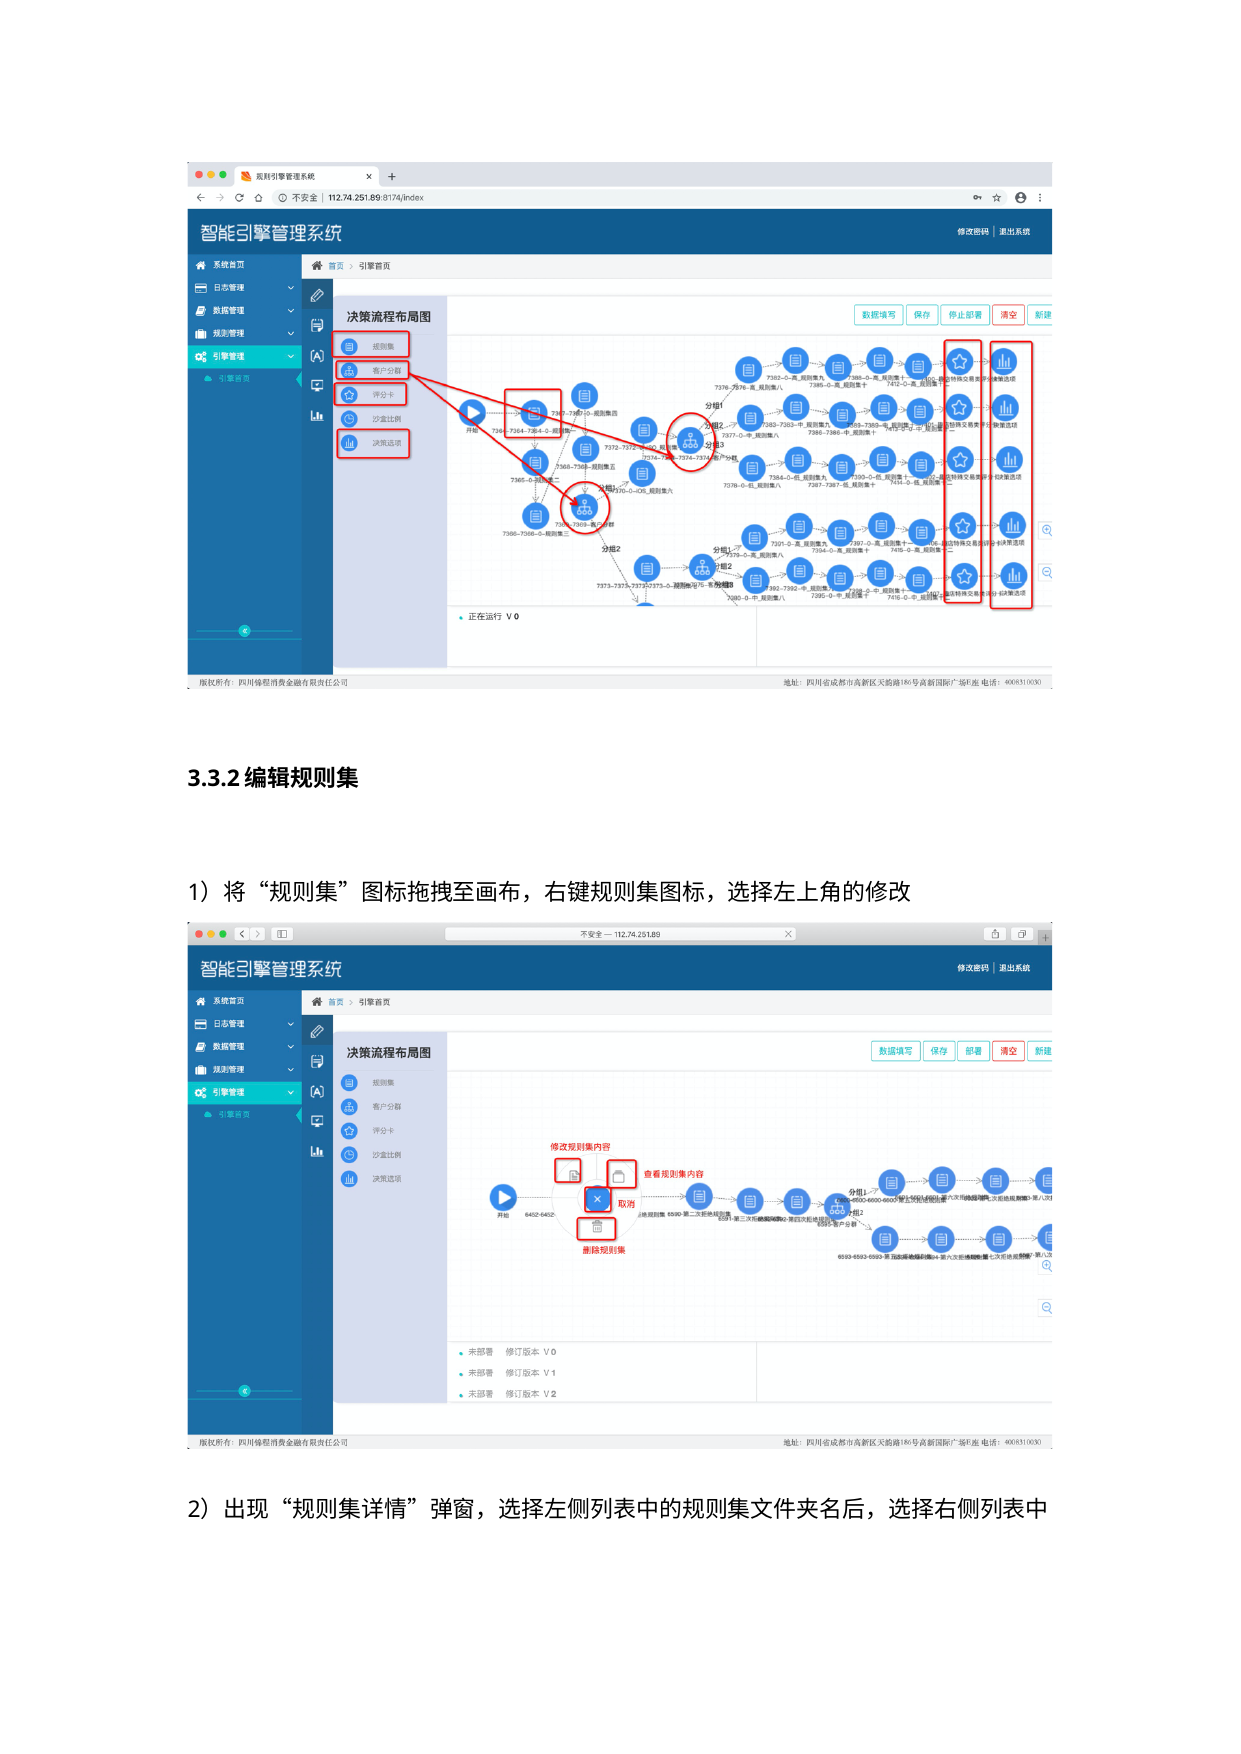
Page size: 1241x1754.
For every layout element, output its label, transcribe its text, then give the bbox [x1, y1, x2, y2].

picture [187, 162, 1053, 689]
subtitle 3.3.2编辑规则集 [187, 744, 1053, 809]
text 1）将“规则集”图标拖拽至画布，右键规则集图标，选择左上角的修改 [187, 857, 1053, 922]
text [187, 1475, 1053, 1540]
picture [187, 922, 1053, 1449]
